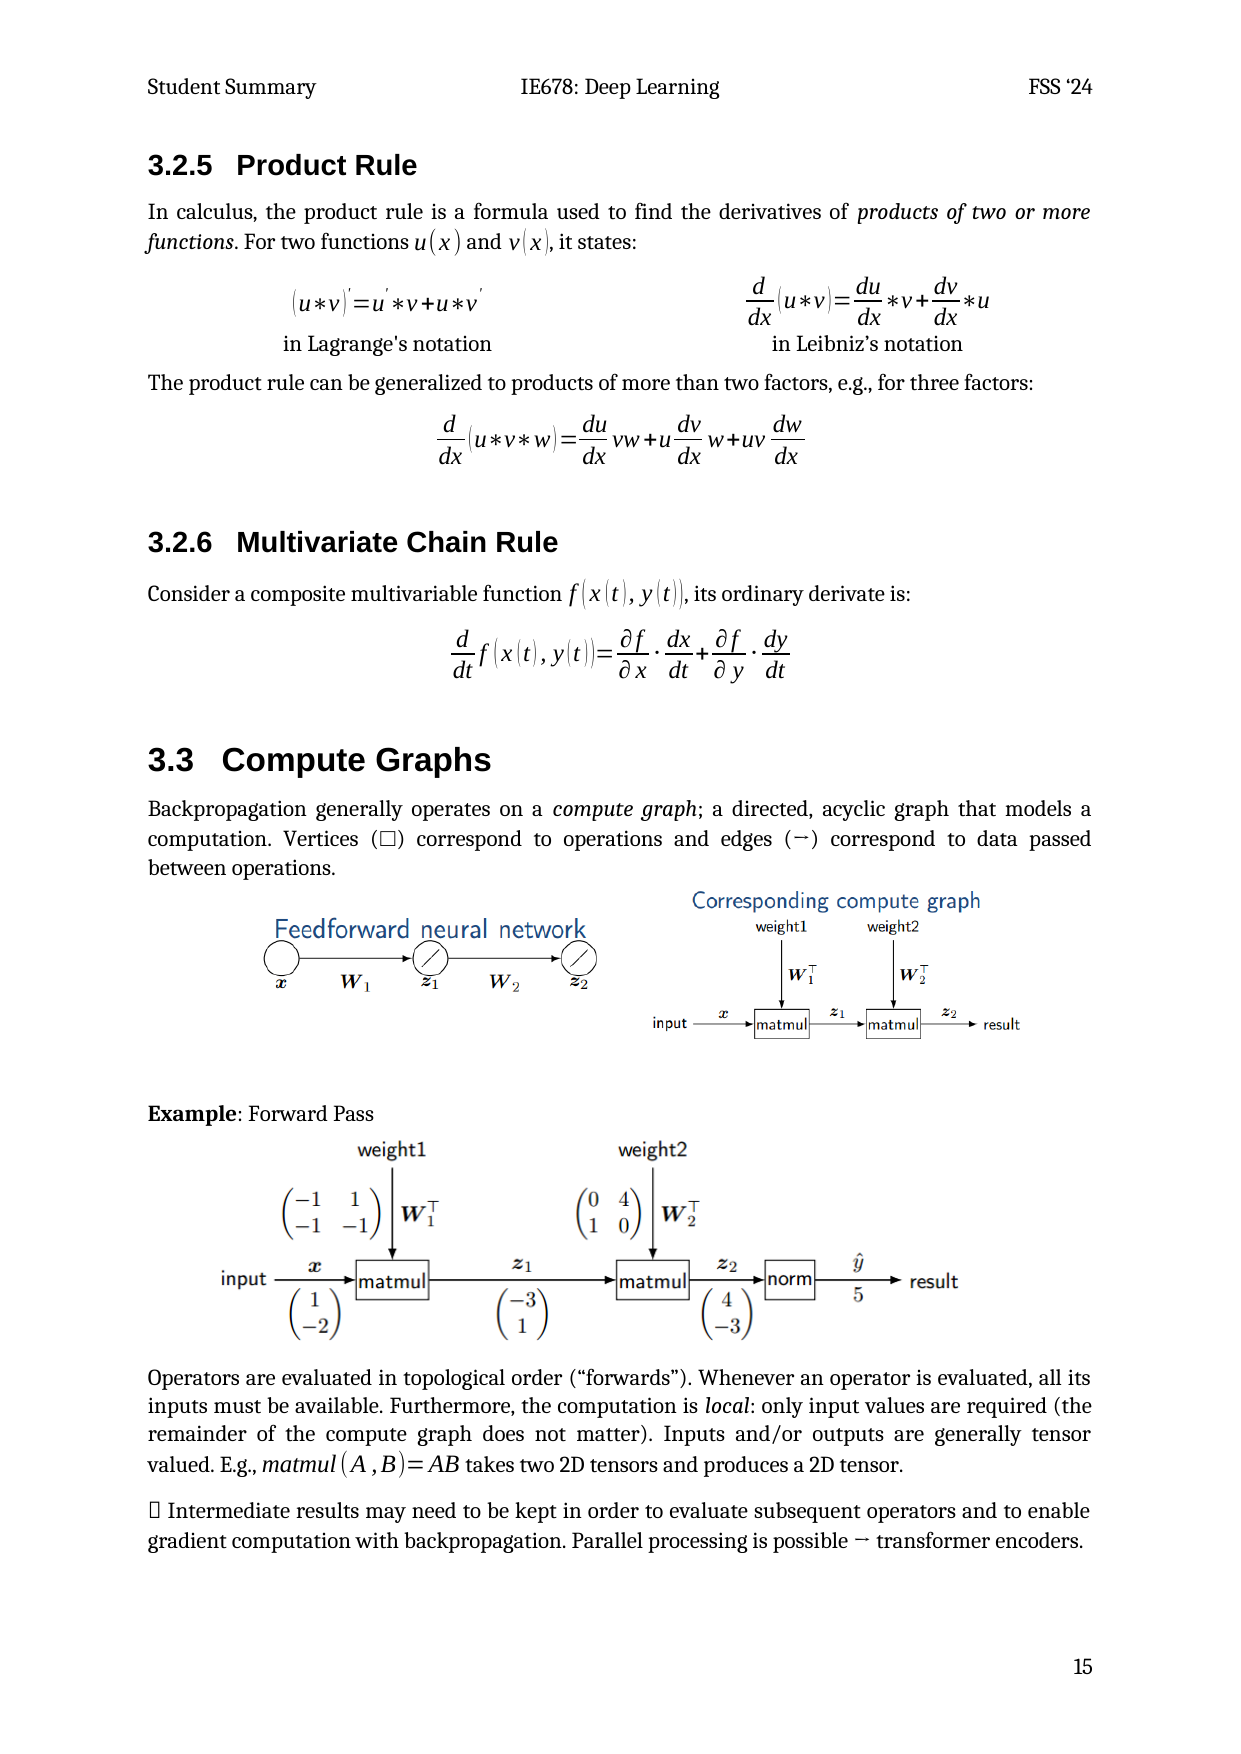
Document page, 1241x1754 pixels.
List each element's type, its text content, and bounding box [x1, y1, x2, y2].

text Consider a composite multivariable function , its ordinary derivate is: [148, 577, 1093, 611]
text In calculus, the product rule is a formula used to find the derivatives of products of two or more functions. For two functions and , it states: [148, 199, 1093, 258]
text Example: Forward Pass [148, 1101, 1093, 1127]
table_header [628, 272, 1107, 331]
text Backpropagation generally operates on a compute graph; a directed, acyclic graph that models a computation. Vertices () correspond to operations and edges (→) correspond to data passed between operations. [148, 796, 1093, 881]
subtitle Multivariate Chain Rule [148, 526, 1093, 559]
text The product rule can be generalized to products of more than two factors, e.g., for three factors: [148, 370, 1093, 396]
text Intermediate results may need to be kept in order to evaluate subsequent operators and to enable gradient computation with backpropagation. Parallel processing is possible → transformer encoders. [148, 1494, 1093, 1554]
table_cell in Leibniz’s notation [628, 331, 1107, 358]
picture [207, 883, 1029, 1042]
subtitle Product Rule [148, 148, 1093, 181]
subtitle Compute Graphs [148, 739, 1093, 778]
table_header [148, 272, 627, 331]
picture [207, 1135, 967, 1348]
table_cell in Lagrange's notation [148, 331, 627, 358]
